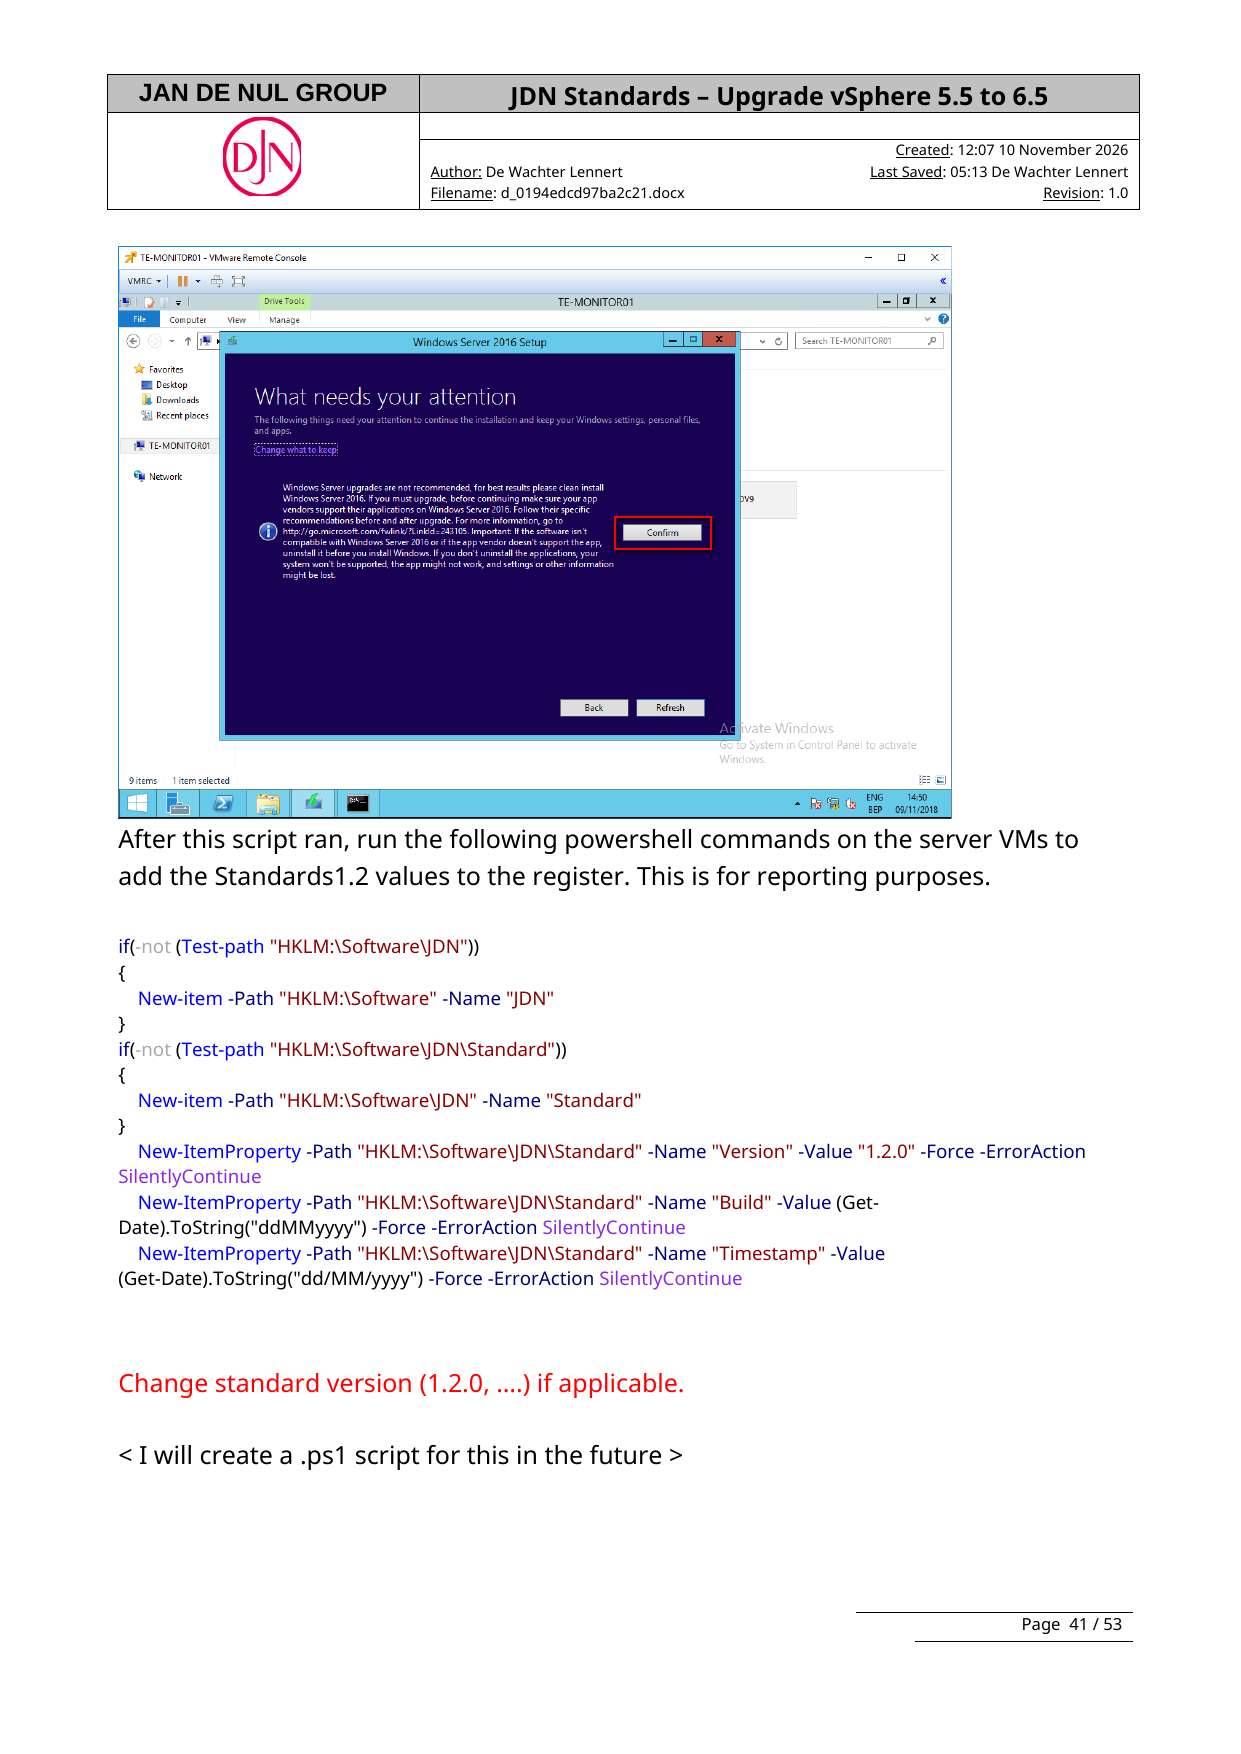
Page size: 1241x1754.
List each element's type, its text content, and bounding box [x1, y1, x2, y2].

text New-ItemProperty -Path "HKLM:\Software\JDN\Standard" -Name "Timestamp" -Value (Get-Date).ToString("dd/MM/yyyy") -Force -ErrorAction SilentlyContinue [118, 1240, 1122, 1291]
text if(-not (Test-path "HKLM:\Software\JDN")) [118, 934, 1122, 959]
picture [118, 246, 952, 819]
text if(-not (Test-path "HKLM:\Software\JDN\Standard")) [118, 1036, 1122, 1061]
picture [222, 117, 301, 196]
text < I will create a .ps1 script for this in the future > [118, 1437, 1122, 1539]
text { [118, 1061, 1122, 1087]
text } [118, 1010, 1122, 1036]
text New-ItemProperty -Path "HKLM:\Software\JDN\Standard" -Name "Version" -Value "1.2.0" -Force -ErrorAction SilentlyContinue [118, 1138, 1122, 1189]
text New-ItemProperty -Path "HKLM:\Software\JDN\Standard" -Name "Build" -Value (Get-Date).ToString("ddMMyyyy") -Force -ErrorAction SilentlyContinue [118, 1189, 1122, 1240]
text Change standard version (1.2.0, ….) if applicable. [118, 1366, 1122, 1400]
text After this script ran, run the following powershell commands on the server VMs to add the Standards1.2 values to the register. This is for reporting purposes. [118, 822, 1122, 893]
text New-item -Path "HKLM:\Software\JDN" -Name "Standard" [118, 1087, 1122, 1112]
text } [118, 1112, 1122, 1138]
text { [118, 959, 1122, 985]
text New-item -Path "HKLM:\Software" -Name "JDN" [118, 985, 1122, 1010]
